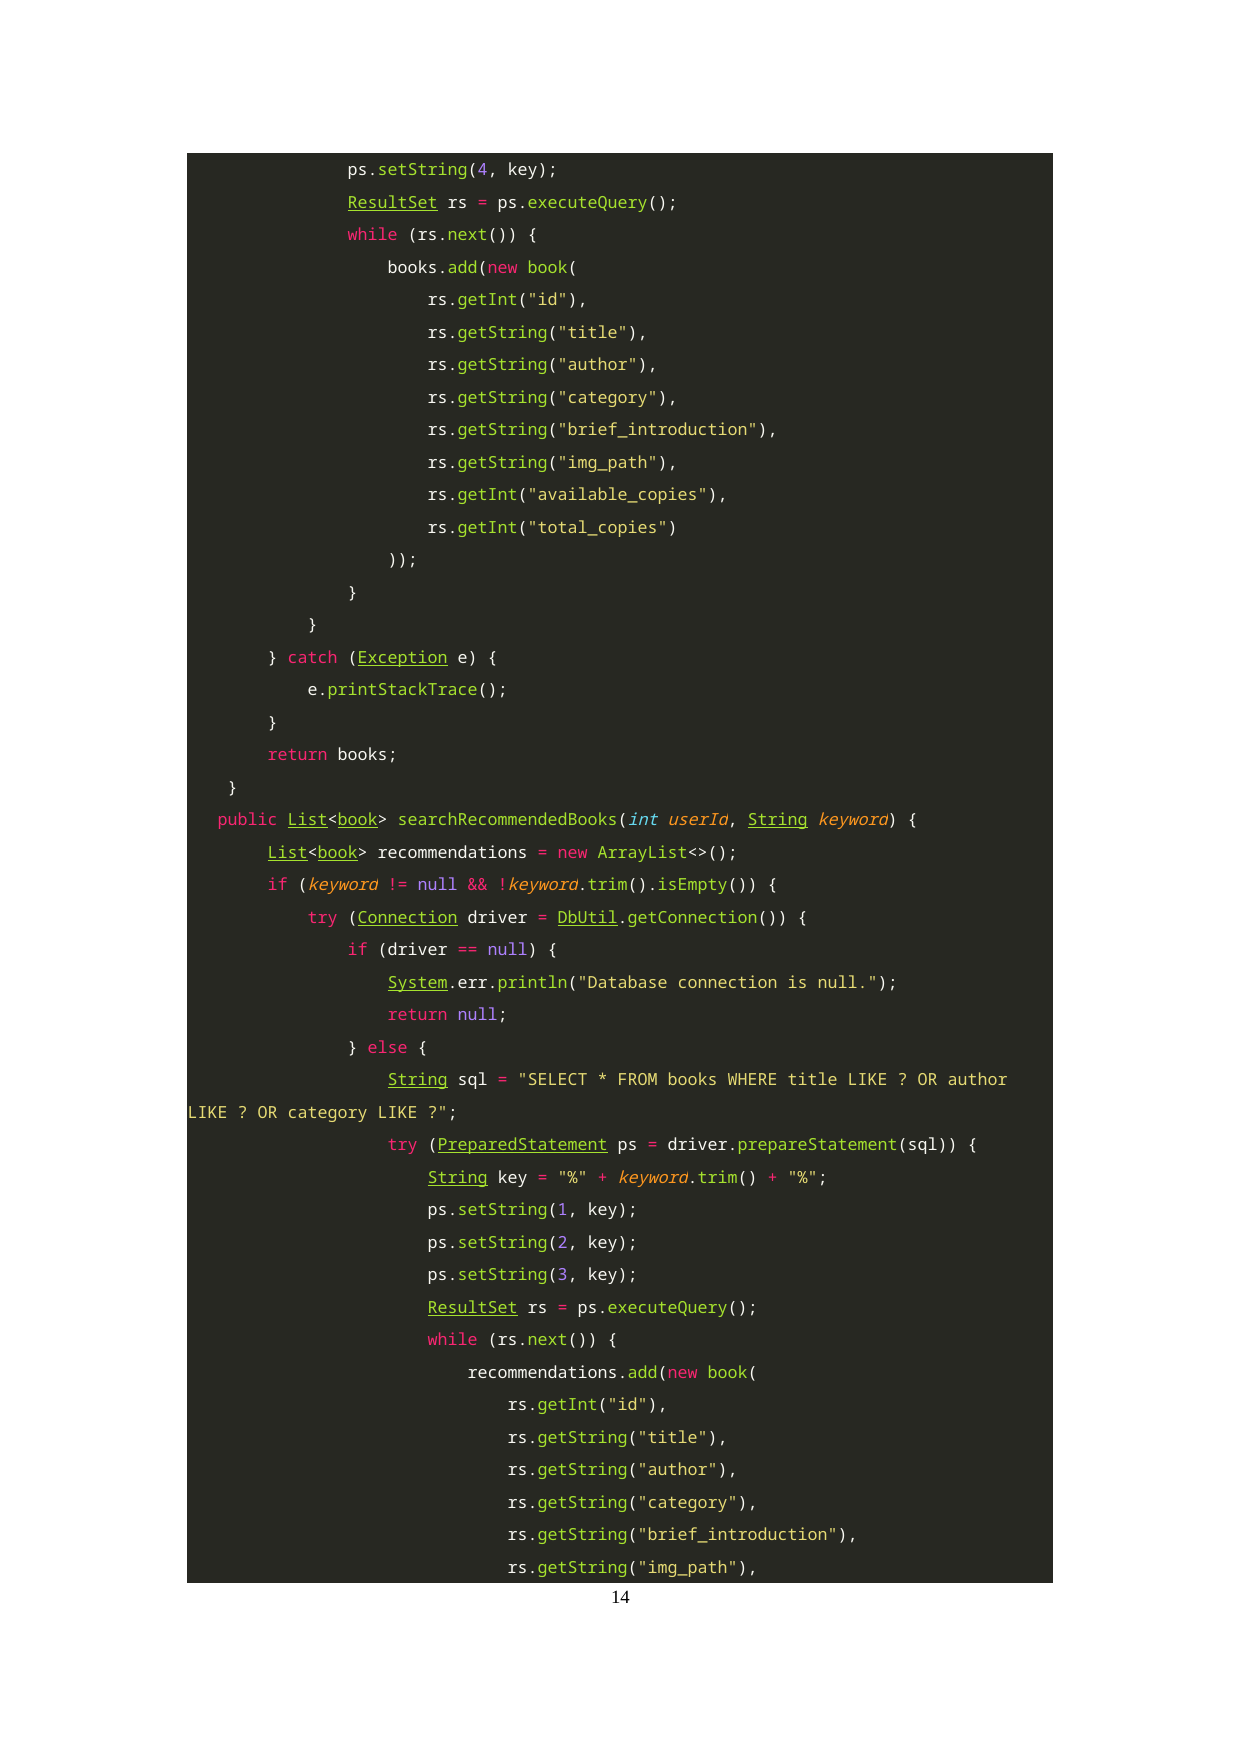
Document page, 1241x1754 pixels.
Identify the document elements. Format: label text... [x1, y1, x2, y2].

text System.err.println("Database connection is null."); [187, 966, 1053, 998]
text rs.getString("title"), [187, 1421, 1053, 1453]
text books.add(new book( [187, 251, 1053, 283]
text rs.getInt("id"), [187, 1388, 1053, 1421]
text rs.getInt("available_copies"), [187, 478, 1053, 511]
text String key = "%" + keyword.trim() + "%"; [187, 1161, 1053, 1193]
text return null; [187, 998, 1053, 1031]
text rs.getInt("total_copies") [187, 511, 1053, 543]
text } [187, 771, 1053, 803]
text rs.getString("author"), [187, 348, 1053, 381]
text if (keyword != null && !keyword.trim().isEmpty()) { [187, 868, 1053, 901]
text rs.getString("img_path"), [187, 1551, 1053, 1583]
text ps.setString(1, key); [187, 1193, 1053, 1226]
text rs.getString("brief_introduction"), [187, 1518, 1053, 1551]
text try (Connection driver = DbUtil.getConnection()) { [187, 901, 1053, 933]
text rs.getString("img_path"), [187, 446, 1053, 478]
text } [187, 576, 1053, 608]
text )); [187, 543, 1053, 576]
text rs.getString("title"), [187, 316, 1053, 348]
text ResultSet rs = ps.executeQuery(); [187, 1291, 1053, 1323]
text rs.getString("category"), [187, 381, 1053, 413]
text } [187, 608, 1053, 641]
text return books; [187, 738, 1053, 771]
text } catch (Exception e) { [187, 641, 1053, 673]
text } else { [187, 1031, 1053, 1063]
text recommendations.add(new book( [187, 1356, 1053, 1388]
text List<book> recommendations = new ArrayList<>(); [187, 836, 1053, 868]
text while (rs.next()) { [187, 218, 1053, 251]
text rs.getString("category"), [187, 1486, 1053, 1518]
text ps.setString(3, key); [187, 1258, 1053, 1291]
text rs.getString("author"), [187, 1453, 1053, 1486]
text rs.getInt("id"), [187, 283, 1053, 316]
text while (rs.next()) { [187, 1323, 1053, 1356]
text ps.setString(4, key); [187, 153, 1053, 186]
text ResultSet rs = ps.executeQuery(); [187, 186, 1053, 218]
text if (driver == null) { [187, 933, 1053, 966]
text ps.setString(2, key); [187, 1226, 1053, 1258]
text rs.getString("brief_introduction"), [187, 413, 1053, 446]
text String sql = "SELECT * FROM books WHERE title LIKE ? OR author LIKE ? OR category LIKE ?"; [187, 1063, 1053, 1128]
text try (PreparedStatement ps = driver.prepareStatement(sql)) { [187, 1128, 1053, 1161]
text } [187, 706, 1053, 738]
text public List<book> searchRecommendedBooks(int userId, String keyword) { [187, 803, 1053, 836]
text e.printStackTrace(); [187, 673, 1053, 706]
